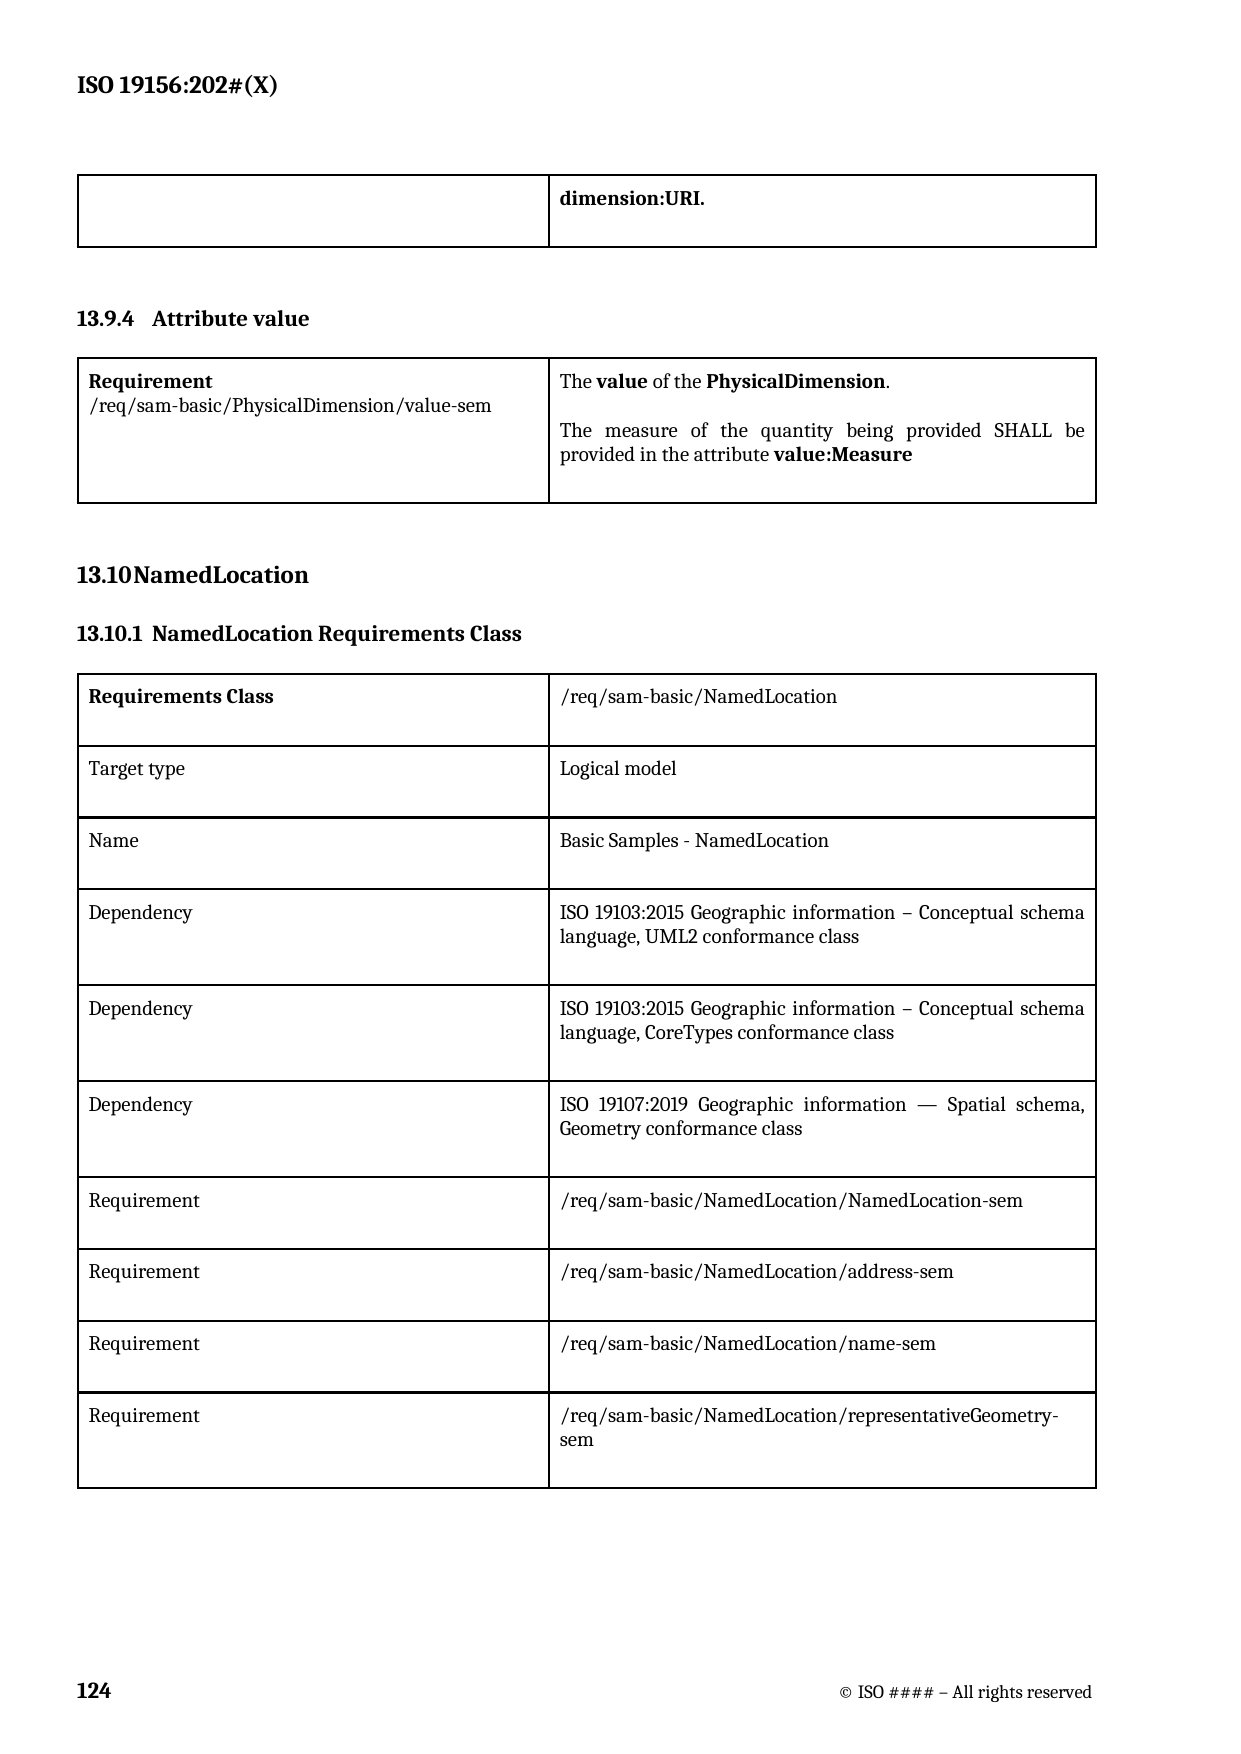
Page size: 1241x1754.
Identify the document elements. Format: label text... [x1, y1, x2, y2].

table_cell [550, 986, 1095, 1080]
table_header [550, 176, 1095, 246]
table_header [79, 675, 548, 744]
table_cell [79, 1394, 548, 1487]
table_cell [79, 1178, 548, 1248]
subtitle Attribute value [77, 305, 1092, 332]
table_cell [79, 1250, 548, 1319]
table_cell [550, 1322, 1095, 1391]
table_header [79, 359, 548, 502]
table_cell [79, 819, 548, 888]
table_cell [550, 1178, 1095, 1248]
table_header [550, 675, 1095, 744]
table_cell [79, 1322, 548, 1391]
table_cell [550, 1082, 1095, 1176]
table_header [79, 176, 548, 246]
subtitle NamedLocation Requirements Class [77, 621, 1092, 648]
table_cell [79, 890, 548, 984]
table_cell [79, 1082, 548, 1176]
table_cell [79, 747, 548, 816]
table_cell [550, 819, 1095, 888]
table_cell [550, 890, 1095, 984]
subtitle NamedLocation [77, 561, 1092, 590]
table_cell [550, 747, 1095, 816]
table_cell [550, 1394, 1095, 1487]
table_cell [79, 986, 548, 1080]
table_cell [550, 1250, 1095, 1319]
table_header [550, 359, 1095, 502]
